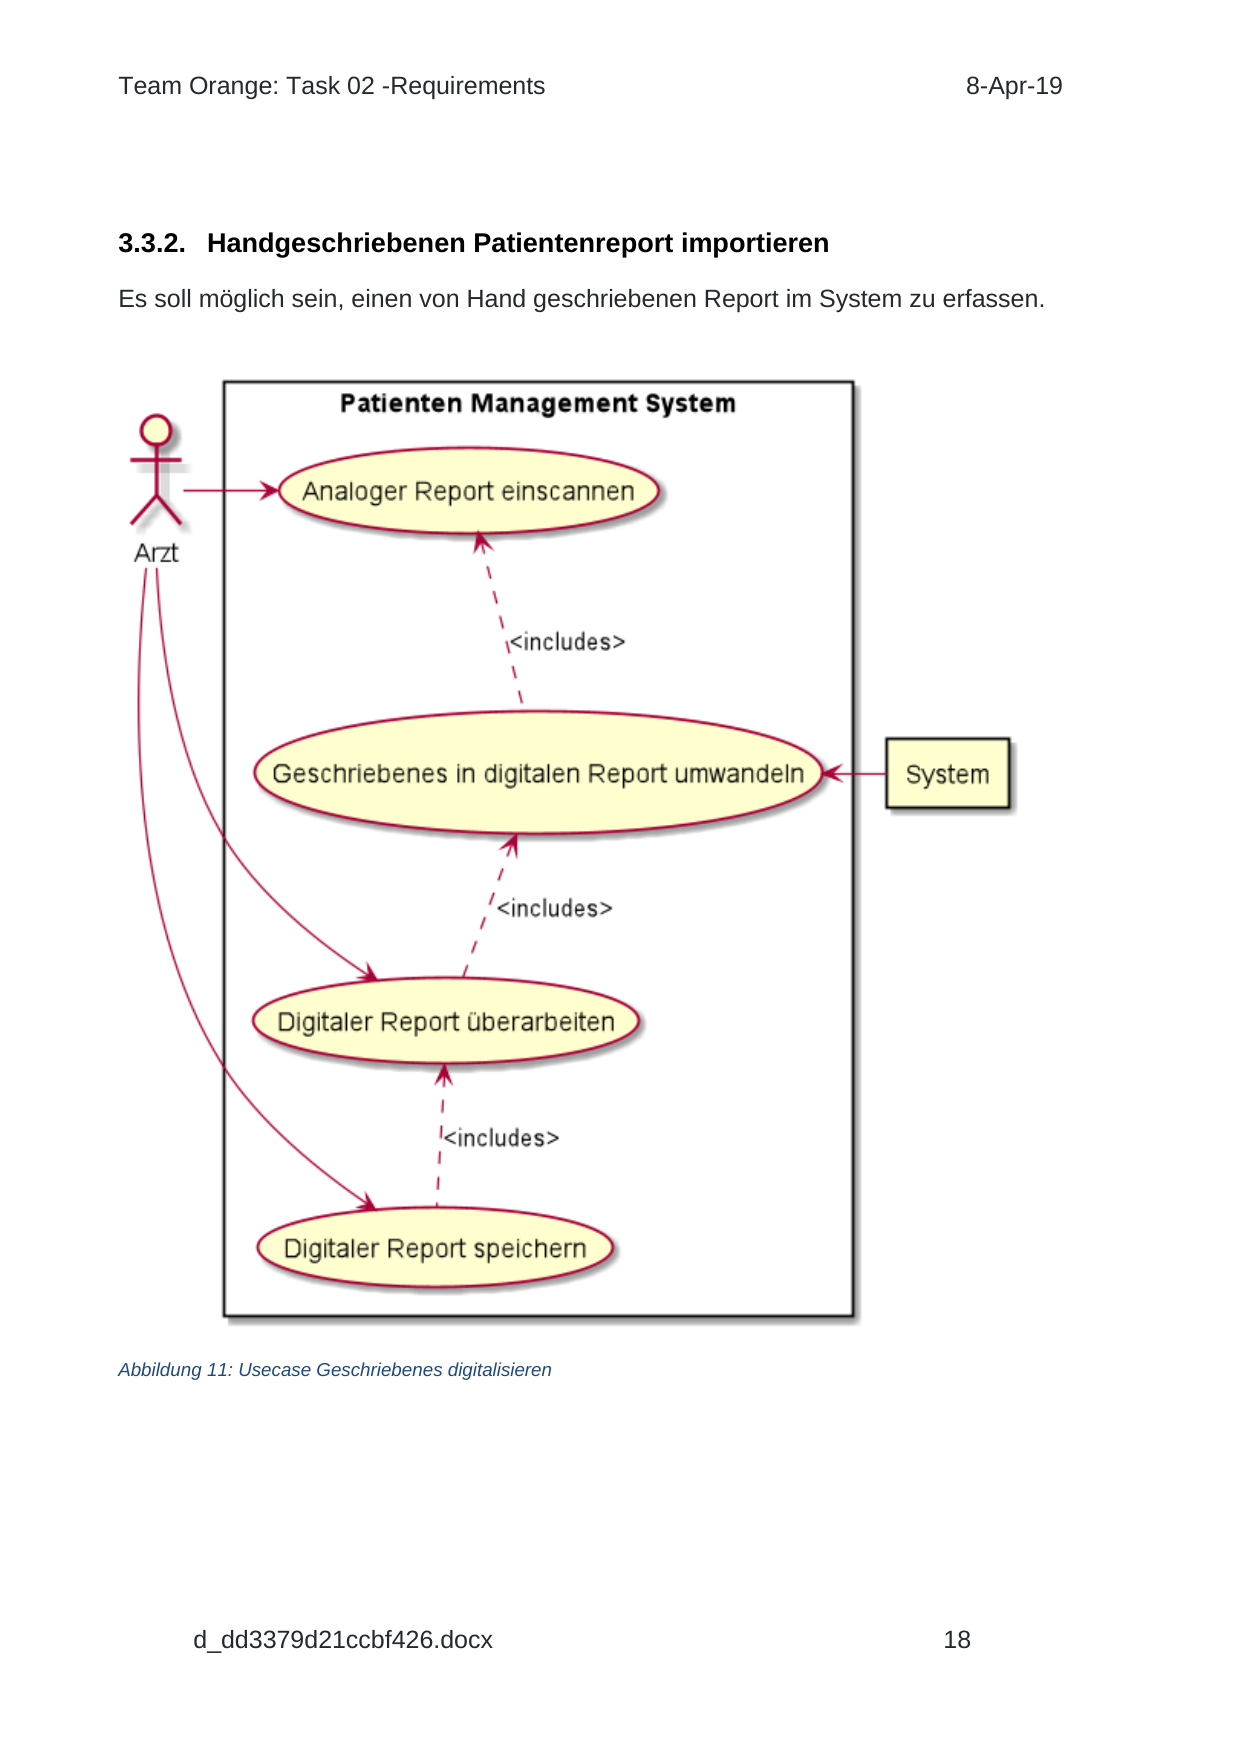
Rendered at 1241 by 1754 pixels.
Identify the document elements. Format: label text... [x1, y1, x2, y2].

subtitle Handgeschriebenen Patientenreport importieren [118, 227, 1152, 259]
picture [118, 337, 1027, 1334]
text Abbildung 11: Usecase Geschriebenes digitalisieren [118, 1358, 1152, 1380]
text Es soll möglich sein, einen von Hand geschriebenen Report im System zu erfassen. [118, 284, 1152, 312]
